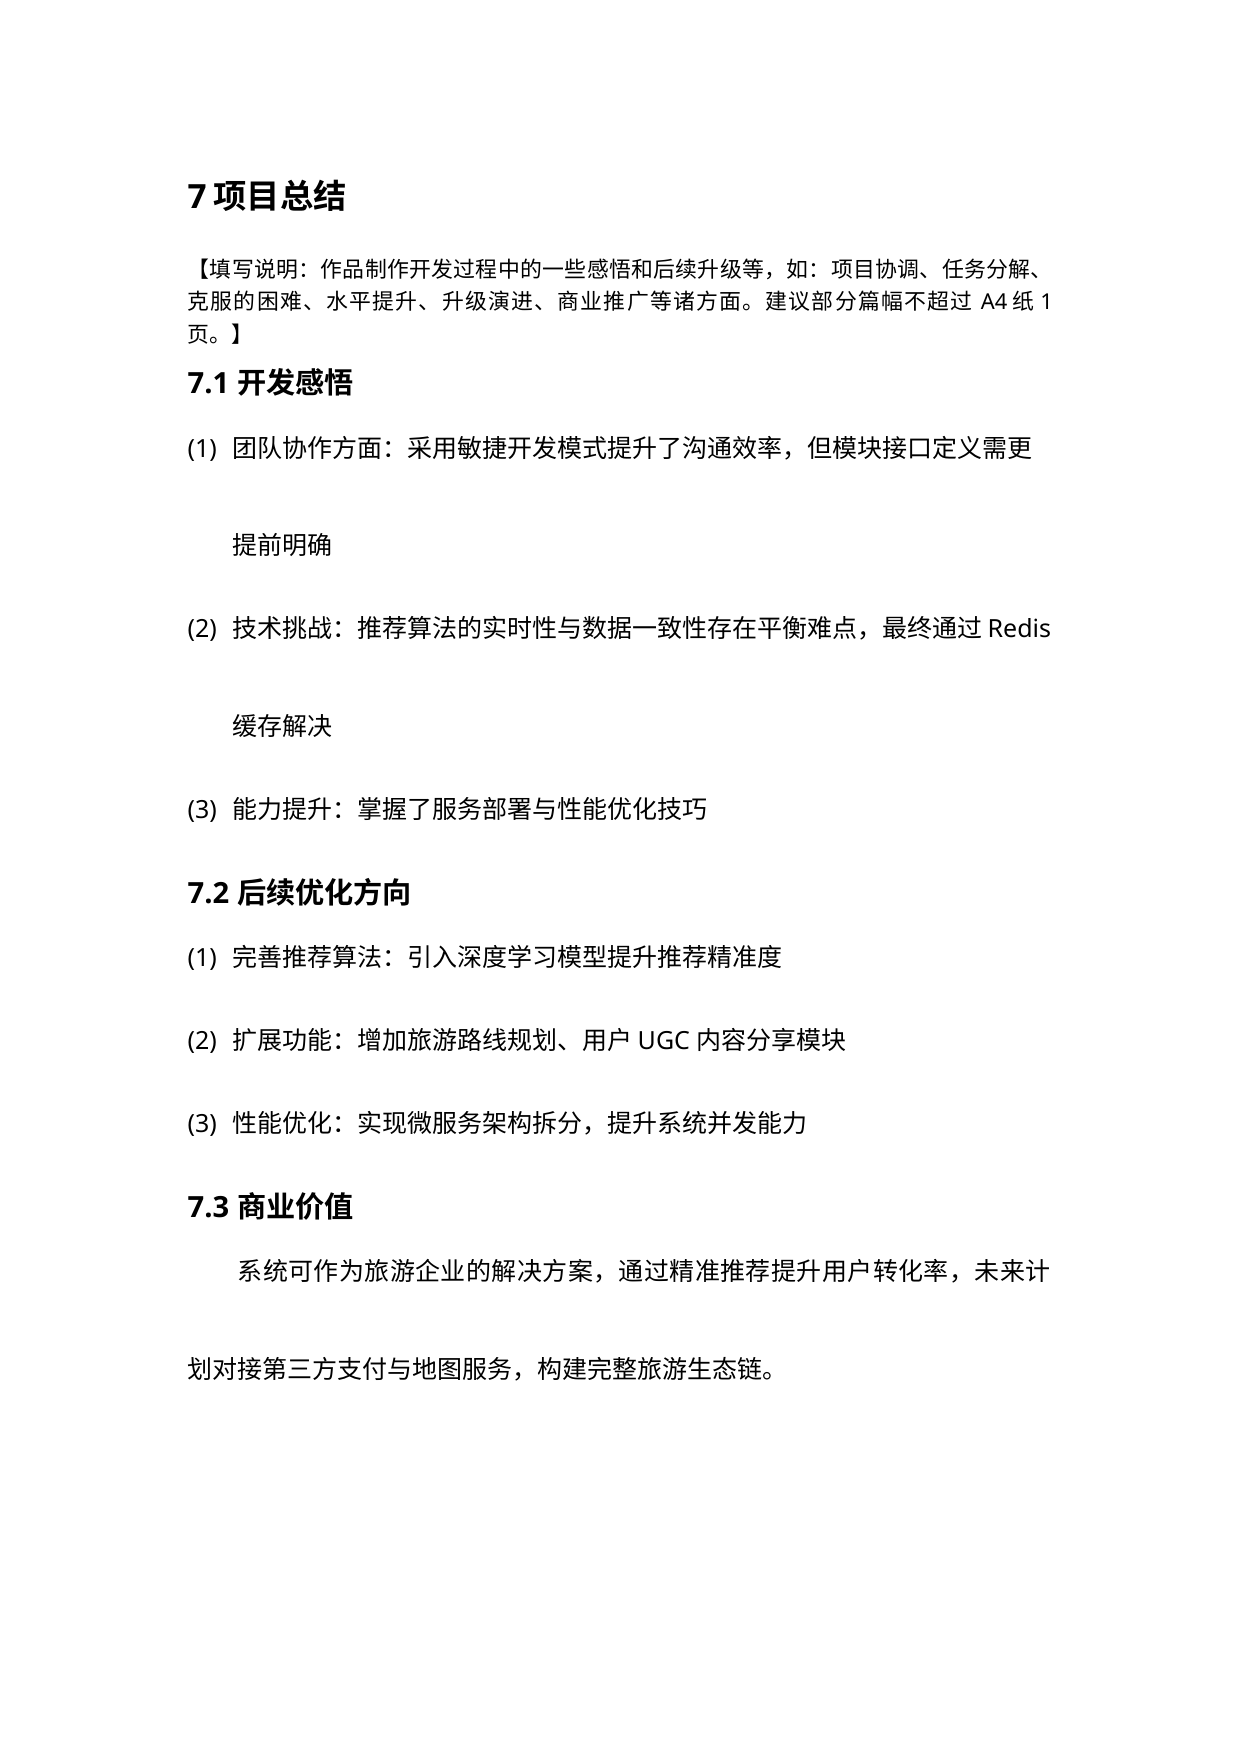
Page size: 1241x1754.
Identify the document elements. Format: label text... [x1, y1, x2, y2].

list 性能优化：实现微服务架构拆分，提升系统并发能力 [187, 1089, 1053, 1154]
text 系统可作为旅游企业的解决方案，通过精准推荐提升用户转化率，未来计划对接第三方支付与地图服务，构建完整旅游生态链。 [187, 1237, 1053, 1400]
text 7.3 商业价值 [187, 1172, 1053, 1237]
text 【填写说明：作品制作开发过程中的一些感悟和后续升级等，如：项目协调、任务分解、克服的困难、水平提升、升级演进、商业推广等诸方面。建议部分篇幅不超过A4纸1页。】 [187, 251, 1053, 349]
text 7.2 后续优化方向 [187, 858, 1053, 923]
list 团队协作方面：采用敏捷开发模式提升了沟通效率，但模块接口定义需更提前明确 [187, 414, 1053, 576]
list 技术挑战：推荐算法的实时性与数据一致性存在平衡难点，最终通过 Redis 缓存解决 [187, 594, 1053, 757]
list 扩展功能：增加旅游路线规划、用户 UGC 内容分享模块 [187, 1006, 1053, 1071]
list 完善推荐算法：引入深度学习模型提升推荐精准度 [187, 923, 1053, 988]
list 能力提升：掌握了服务部署与性能优化技巧 [187, 775, 1053, 840]
text 7.1 开发感悟 [187, 349, 1053, 414]
subtitle 7项目总结 [187, 162, 1053, 227]
